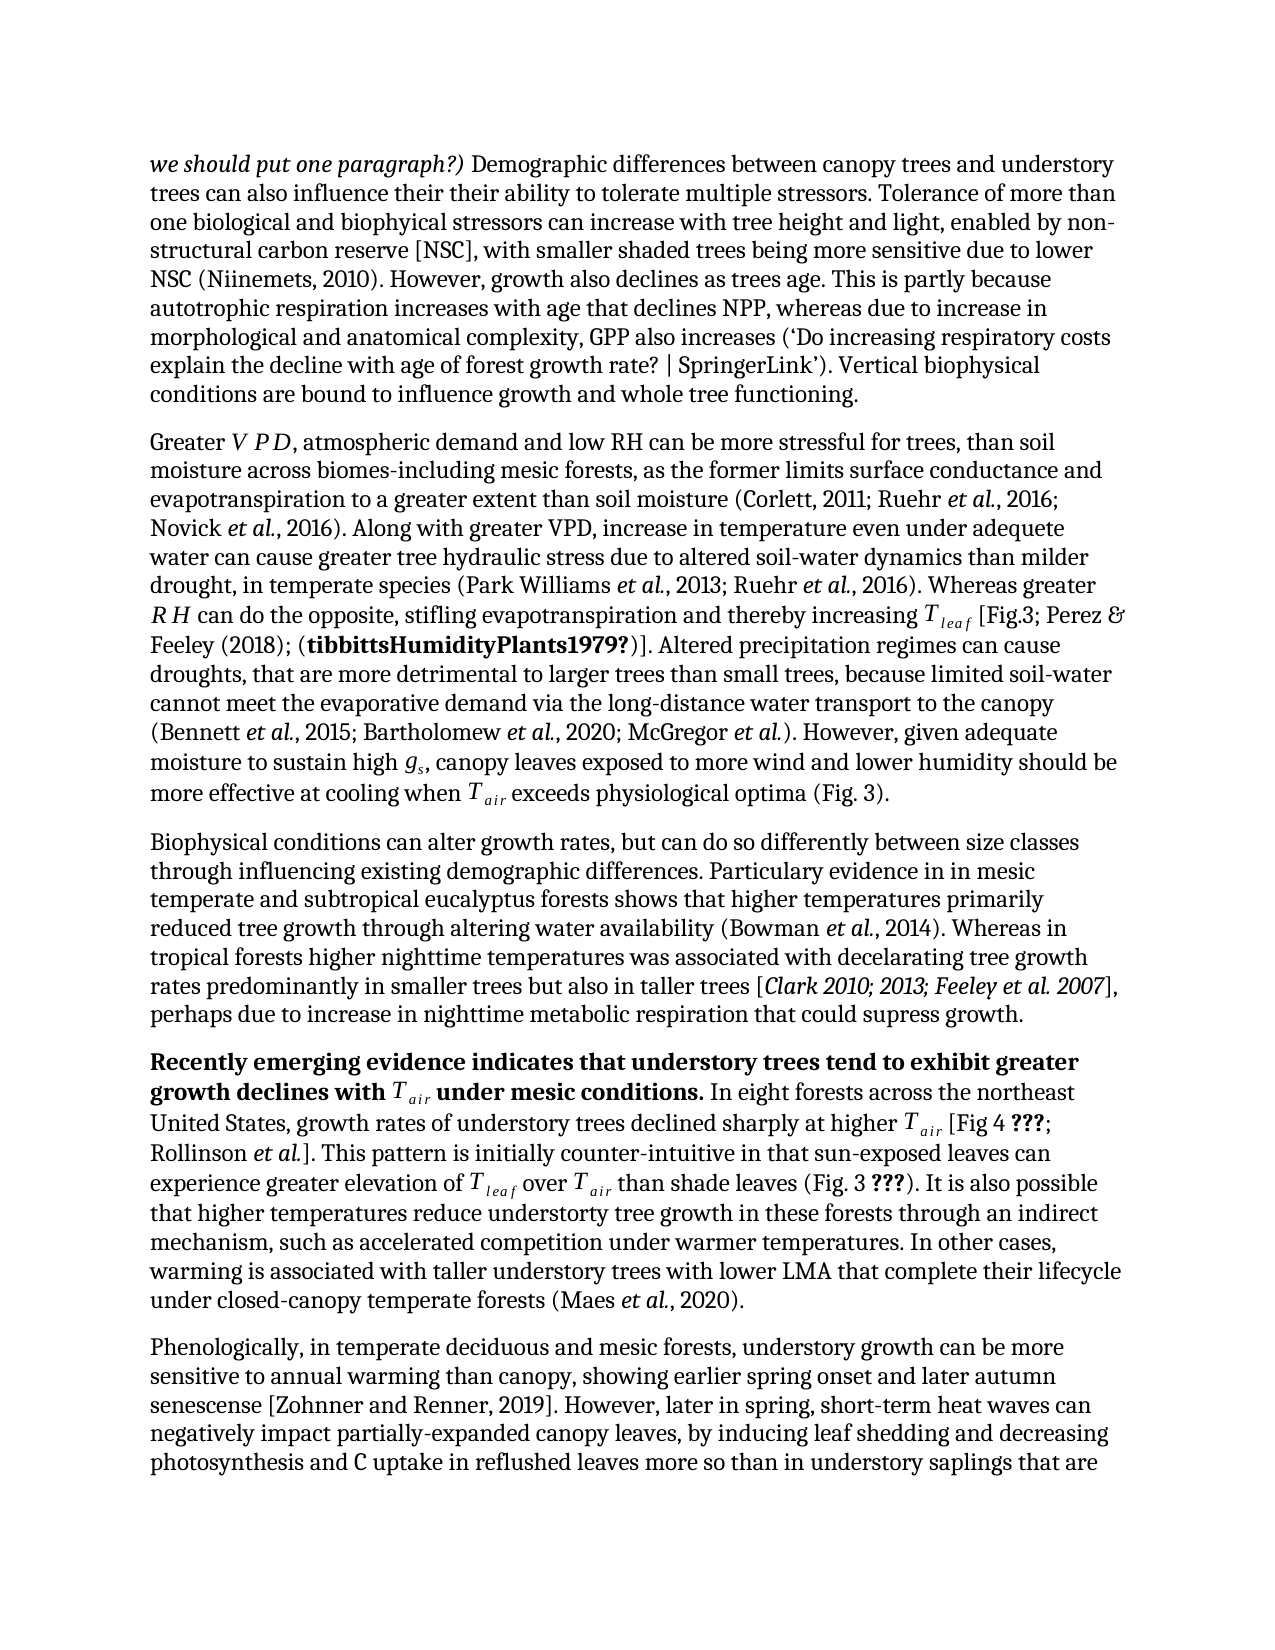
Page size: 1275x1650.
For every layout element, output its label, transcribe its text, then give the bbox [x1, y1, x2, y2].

text Greater , atmospheric demand and low RH can be more stressful for trees, than soil moisture across biomes-including mesic forests, as the former limits surface conductance and evapotranspiration to a greater extent than soil moisture (Corlett, 2011; Ruehr et al., 2016; Novick et al., 2016). Along with greater VPD, increase in temperature even under adequete water can cause greater tree hydraulic stress due to altered soil-water dynamics than milder drought, in temperate species (Park Williams et al., 2013; Ruehr et al., 2016). Whereas greater can do the opposite, stifling evapotranspiration and thereby increasing [Fig.3; Perez & Feeley (2018); (tibbittsHumidityPlants1979?)]. Altered precipitation regimes can cause droughts, that are more detrimental to larger trees than small trees, because limited soil-water cannot meet the evaporative demand via the long-distance water transport to the canopy (Bennett et al., 2015; Bartholomew et al., 2020; McGregor et al.). However, given adequate moisture to sustain high , canopy leaves exposed to more wind and lower humidity should be more effective at cooling when exceeds physiological optima (Fig. 3). [150, 427, 1125, 809]
text Biophysical conditions can alter growth rates, but can do so differently between size classes through influencing existing demographic differences. Particulary evidence in in mesic temperate and subtropical eucalyptus forests shows that higher temperatures primarily reduced tree growth through altering water availability (Bowman et al., 2014). Whereas in tropical forests higher nighttime temperatures was associated with decelarating tree growth rates predominantly in smaller trees but also in taller trees [Clark 2010; 2013; Feeley et al. 2007], perhaps due to increase in nighttime metabolic respiration that could supress growth. [150, 828, 1125, 1029]
text Recently emerging evidence indicates that understory trees tend to exhibit greater growth declines with under mesic conditions. In eight forests across the northeast United States, growth rates of understory trees declined sharply at higher [Fig 4 ???; Rollinson et al.]. This pattern is initially counter-intuitive in that sun-exposed leaves can experience greater elevation of over than shade leaves (Fig. 3 ???). It is also possible that higher temperatures reduce understorty tree growth in these forests through an indirect mechanism, such as accelerated competition under warmer temperatures. In other cases, warming is associated with taller understory trees with lower LMA that complete their lifecycle under closed-canopy temperate forests (Maes et al., 2020). [150, 1048, 1125, 1314]
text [150, 1333, 1125, 1477]
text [150, 150, 1125, 409]
